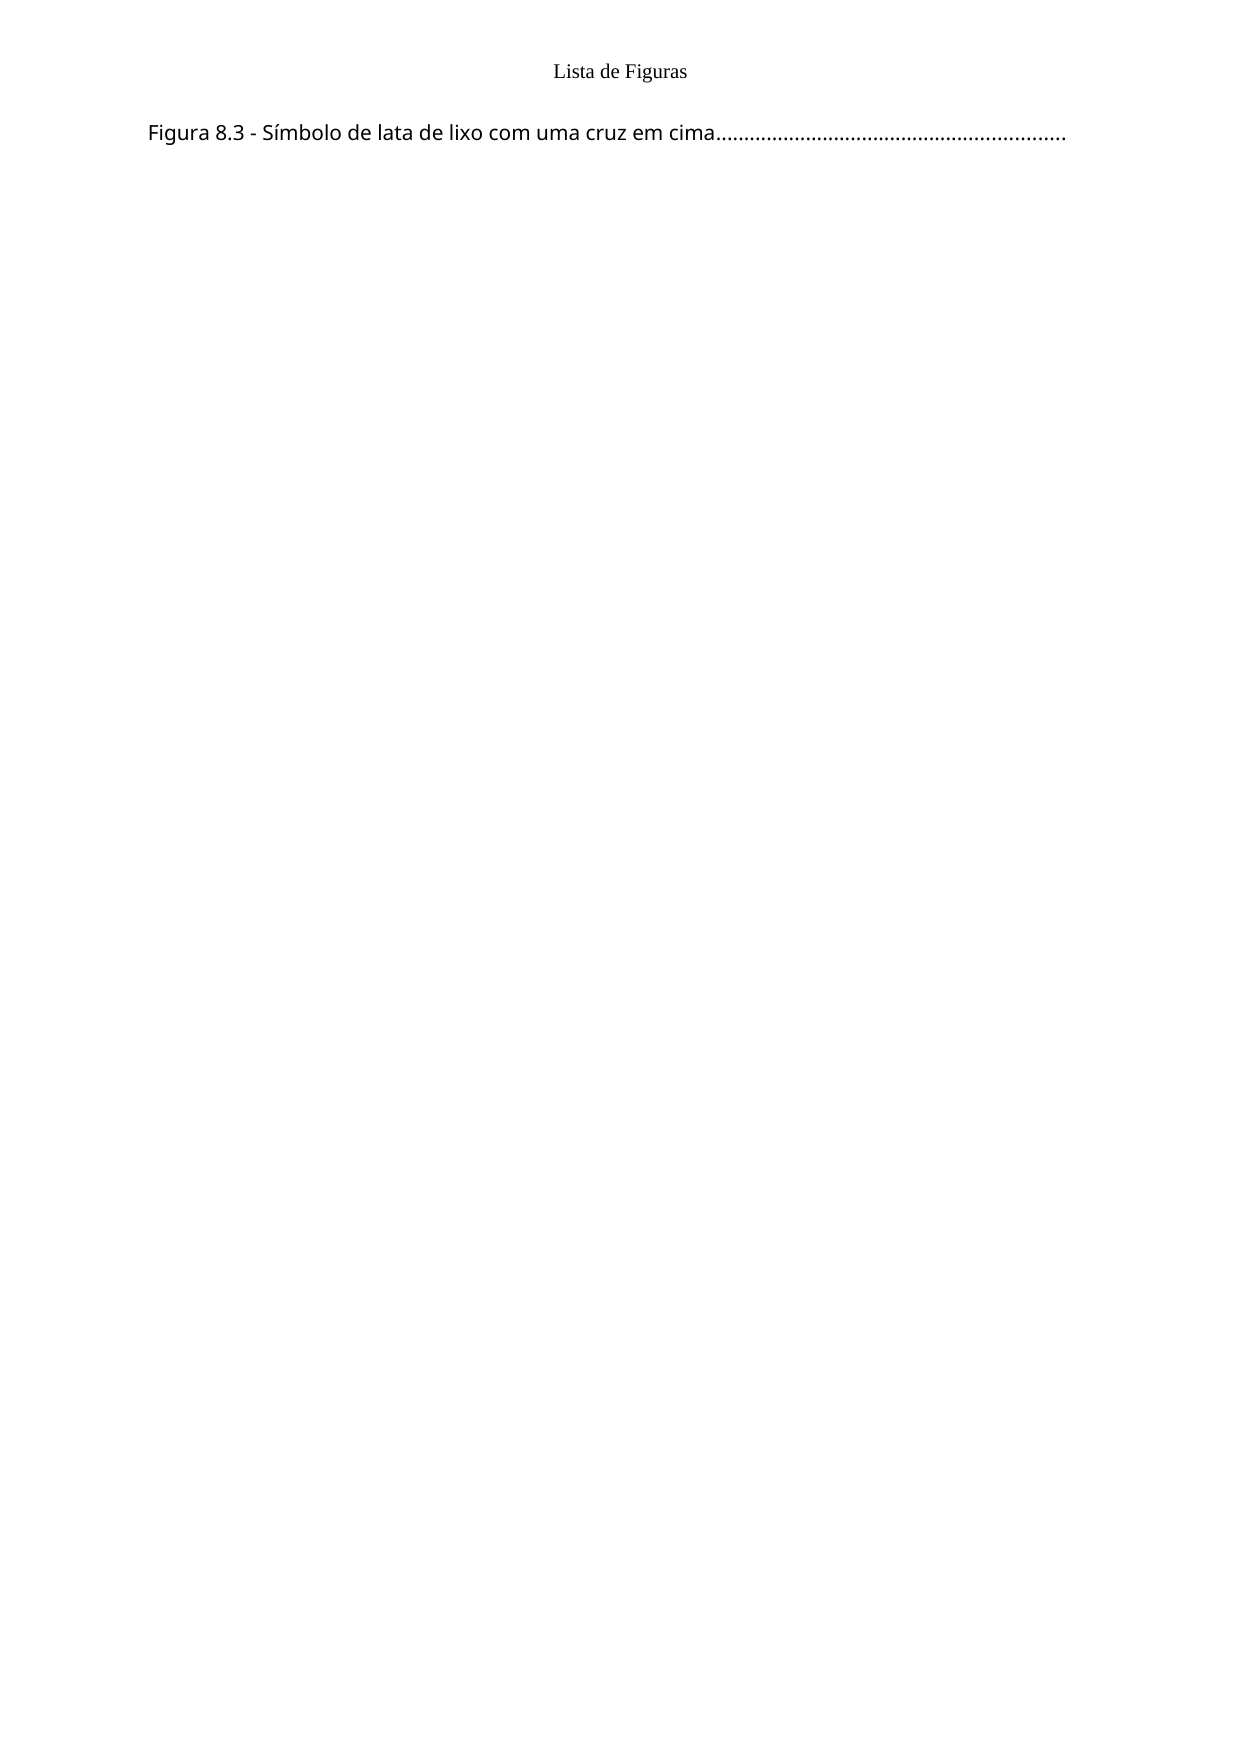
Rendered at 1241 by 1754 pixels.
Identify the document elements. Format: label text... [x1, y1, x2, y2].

text Figura 8.3 - Símbolo de lata de lixo com uma cruz em cima 25 [148, 118, 1033, 147]
